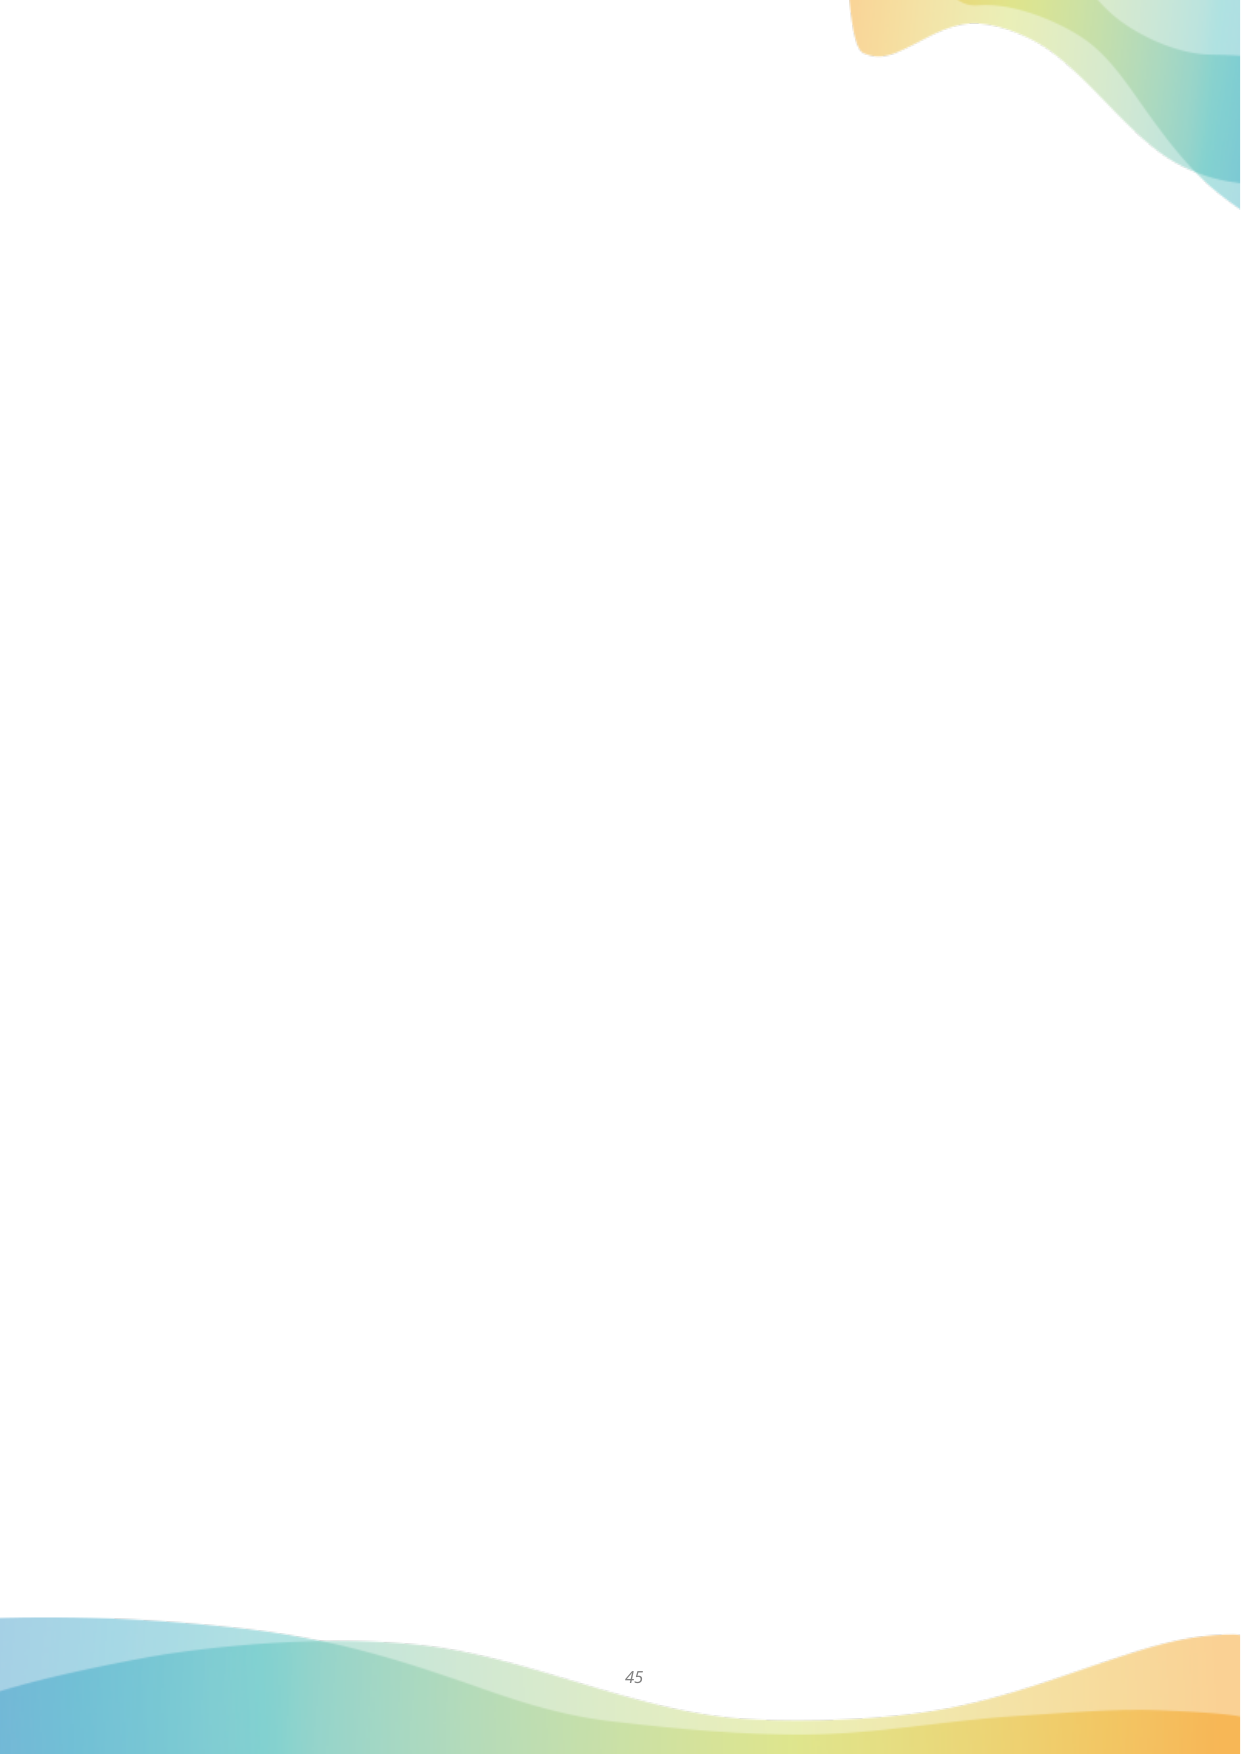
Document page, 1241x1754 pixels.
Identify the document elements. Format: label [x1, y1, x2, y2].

picture [0, 1613, 1241, 1754]
picture [325, 0, 1241, 213]
